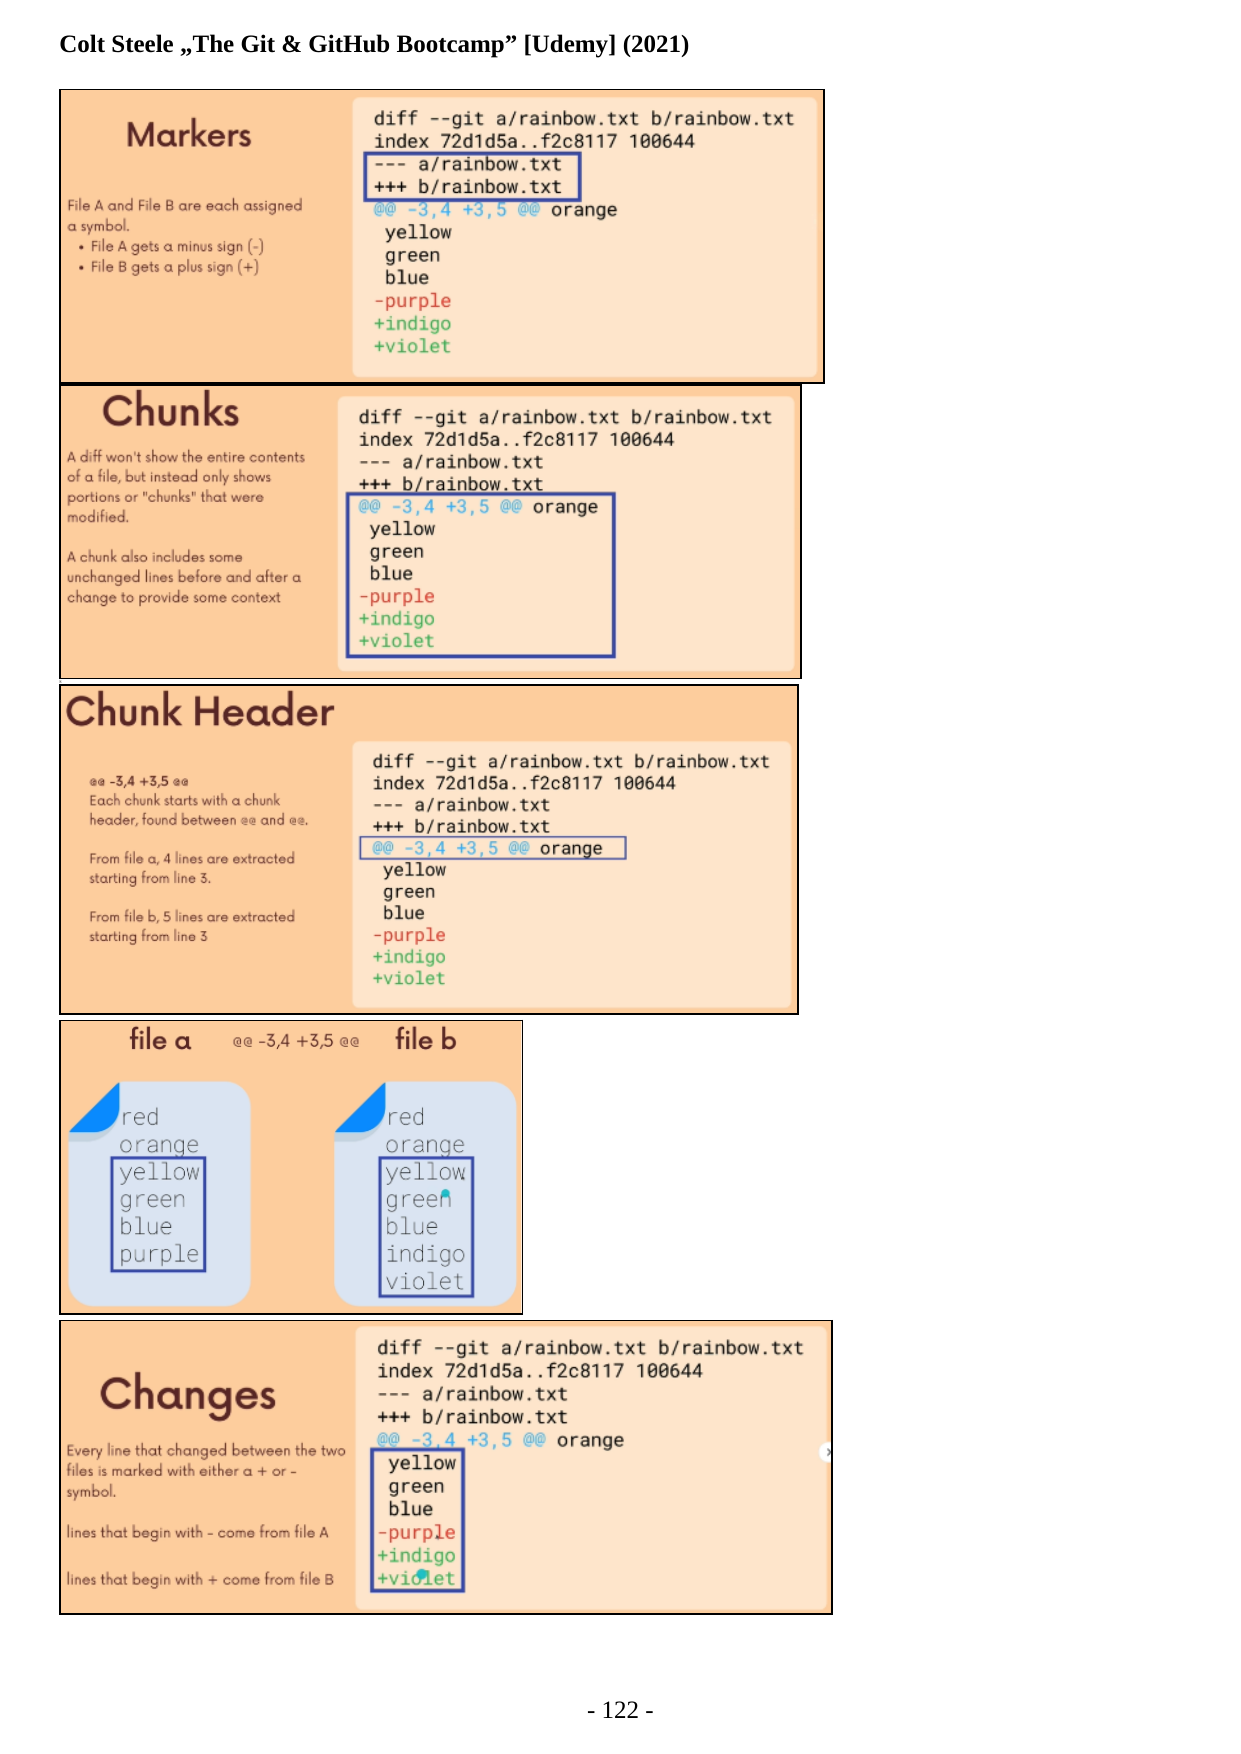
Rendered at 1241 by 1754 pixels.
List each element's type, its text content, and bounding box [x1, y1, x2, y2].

picture [61, 686, 797, 1013]
picture [61, 386, 800, 678]
picture [61, 1321, 831, 1613]
picture [61, 90, 823, 382]
picture [61, 1021, 522, 1313]
